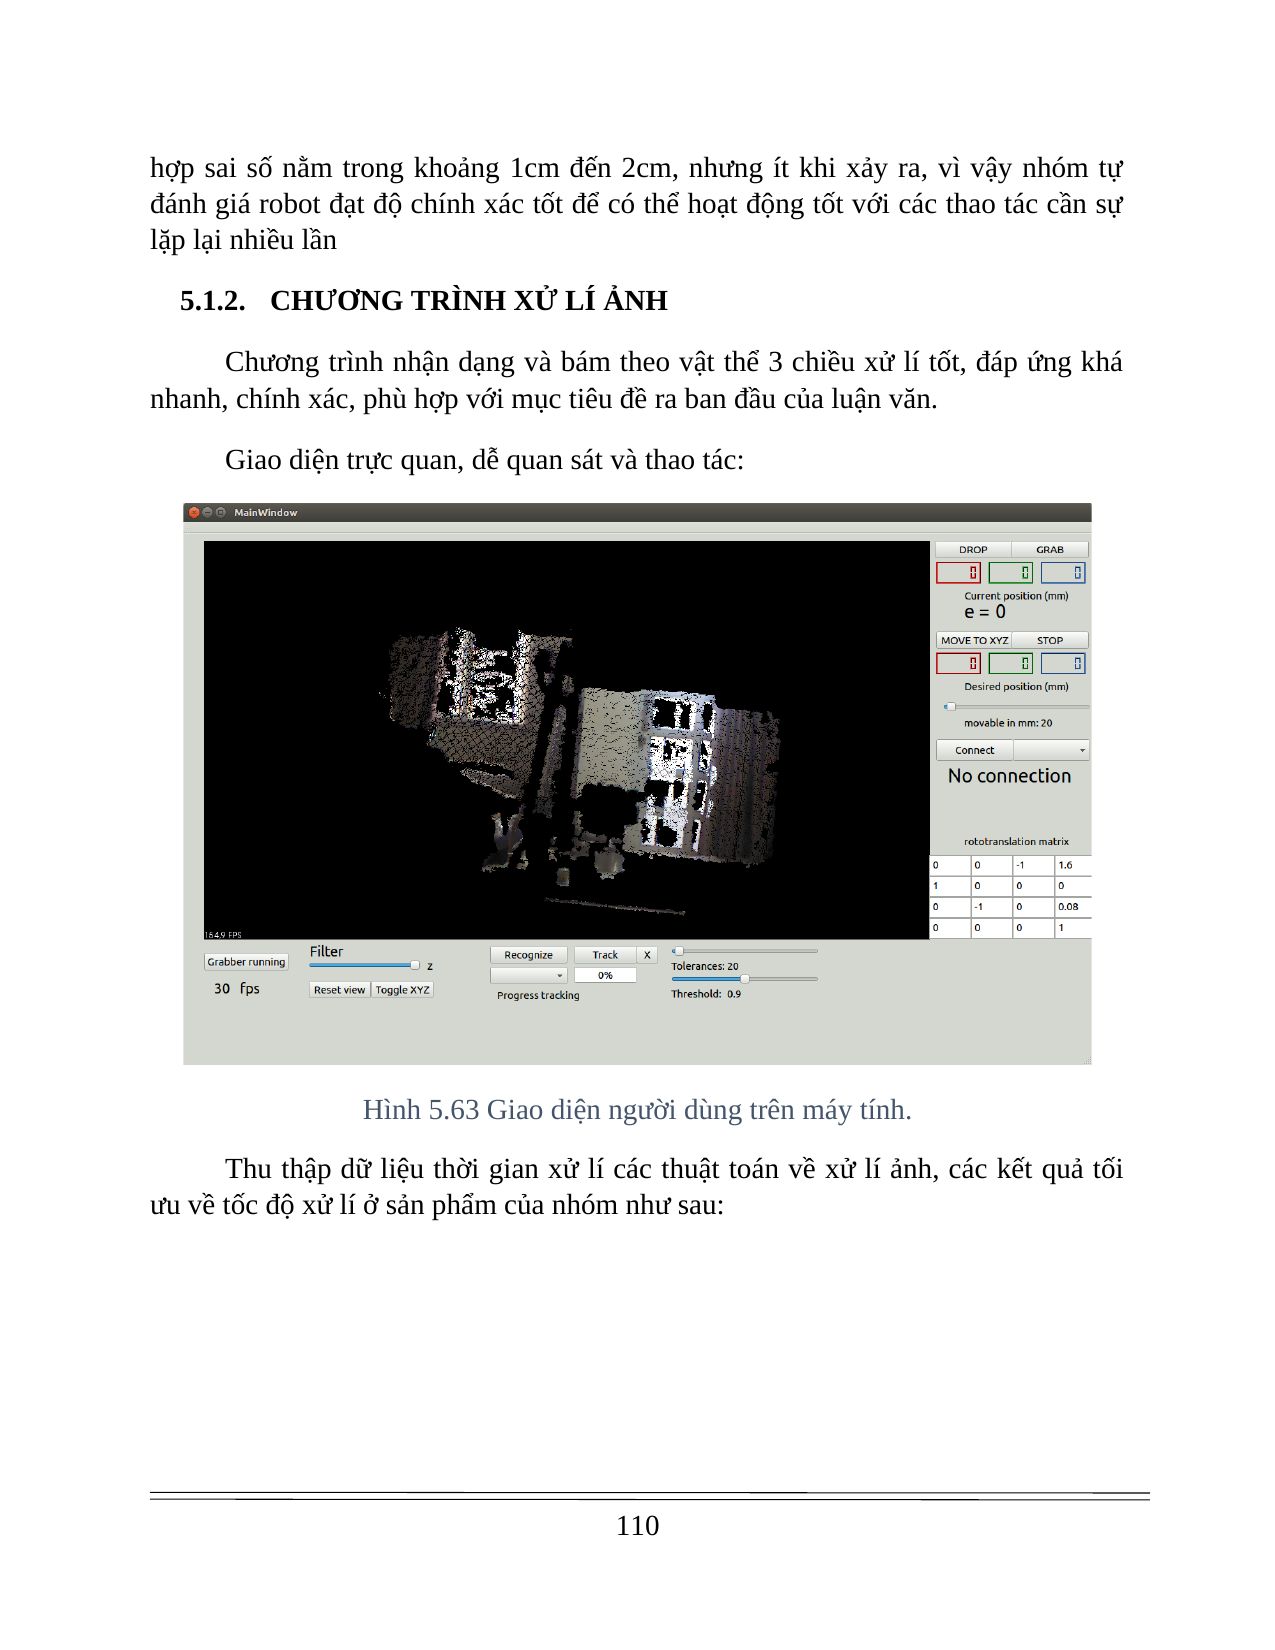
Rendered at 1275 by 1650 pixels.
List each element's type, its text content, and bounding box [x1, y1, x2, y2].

picture [183, 503, 1092, 1065]
text Thu thập dữ liệu thời gian xử lí các thuật toán về xử lí ảnh, các kết quả tối ưu về tốc độ xử lí ở sản phẩm của nhóm như sau: [150, 1151, 1125, 1220]
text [150, 150, 1125, 256]
text Giao diện trực quan, dễ quan sát và thao tác: [150, 442, 1125, 475]
subtitle CHƯƠNG TRÌNH XỬ LÍ ẢNH [180, 283, 1125, 317]
text Chương trình nhận dạng và bám theo vật thể 3 chiều xử lí tốt, đáp ứng khá nhanh, chính xác, phù hợp với mục tiêu đề ra ban đầu của luận văn. [150, 344, 1125, 414]
